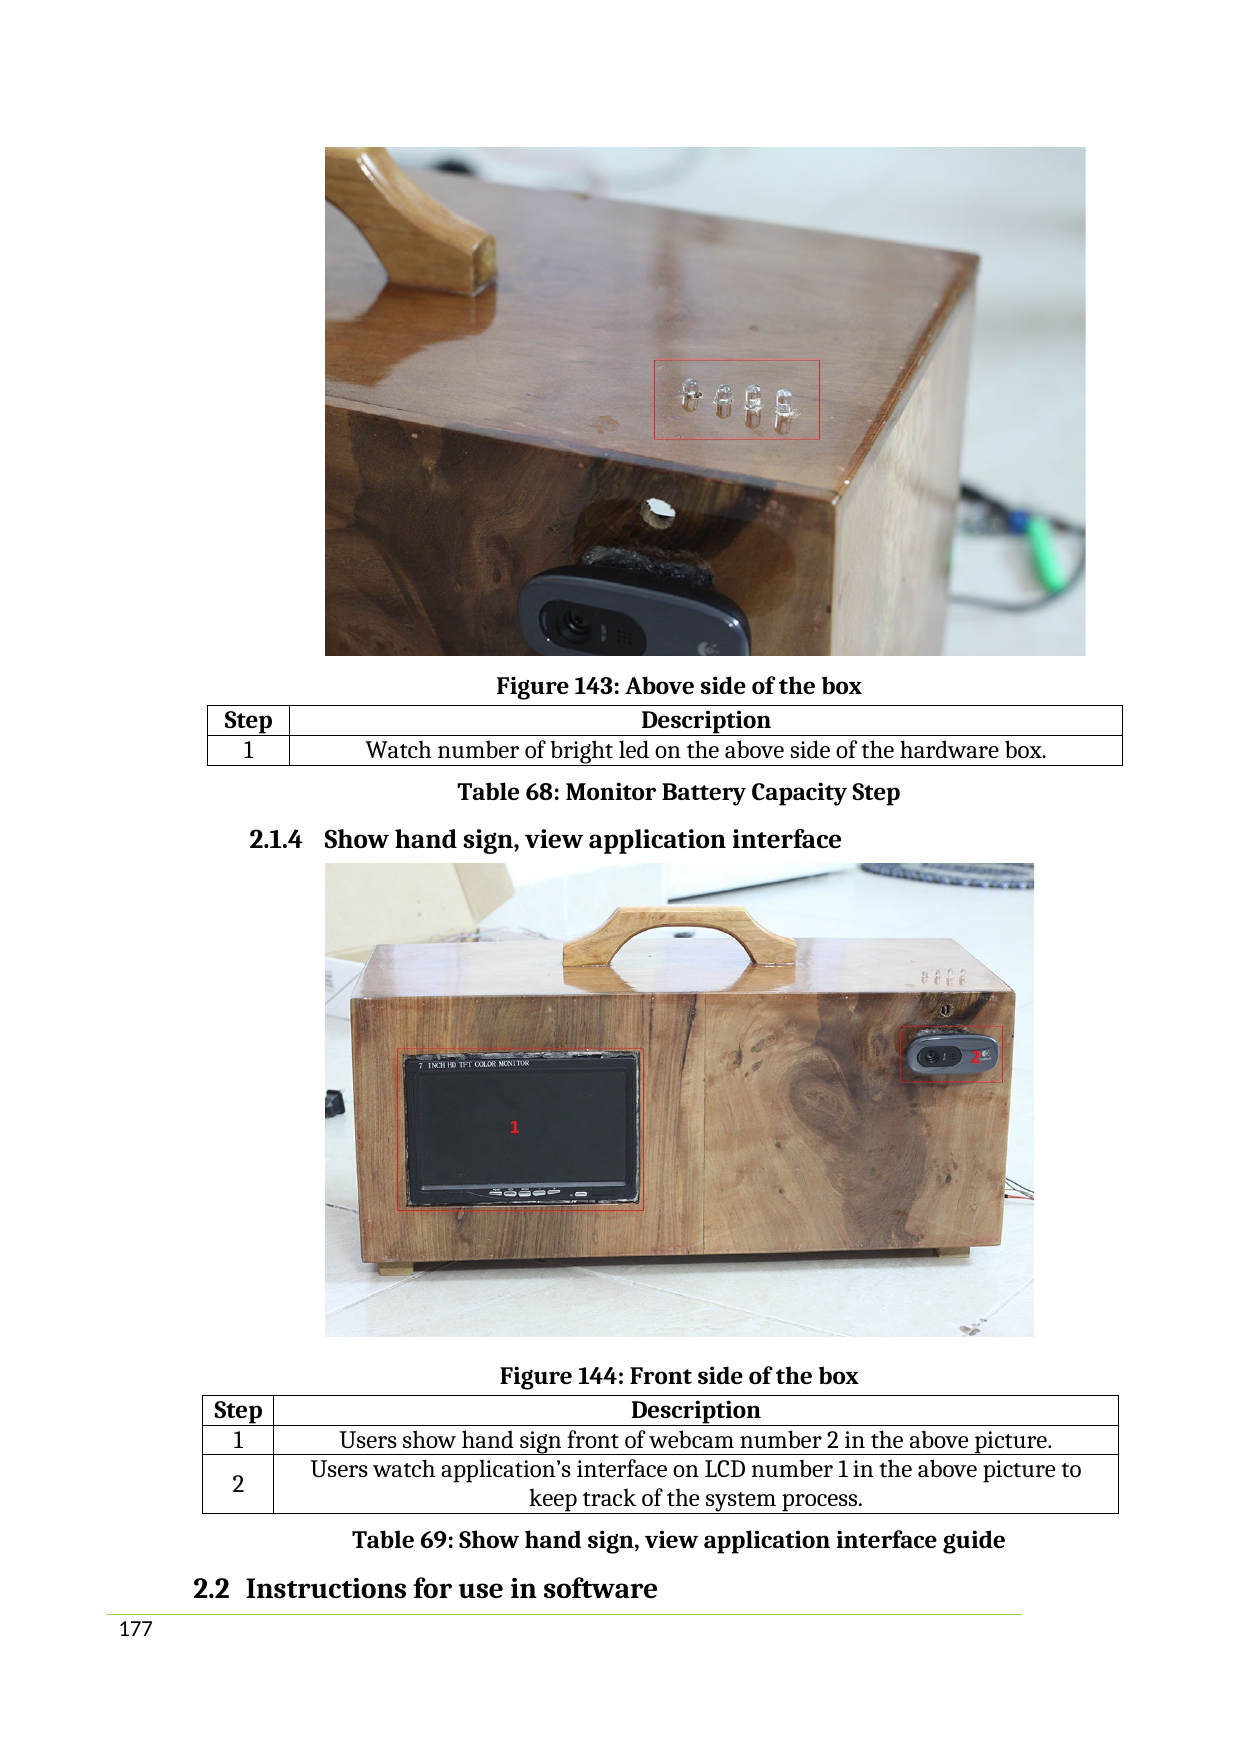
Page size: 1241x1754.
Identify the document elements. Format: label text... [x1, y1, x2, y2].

text Figure 143: Above side of the box [325, 672, 1033, 701]
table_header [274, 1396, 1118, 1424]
picture [325, 863, 1035, 1337]
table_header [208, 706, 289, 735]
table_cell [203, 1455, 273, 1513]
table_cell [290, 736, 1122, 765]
list Table 69: Show hand sign, view application interface guide [325, 1526, 1033, 1555]
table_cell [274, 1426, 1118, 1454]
list Table 68: Monitor Battery Capacity Step [325, 778, 1033, 807]
text Figure 144: Front side of the box [325, 1362, 1033, 1391]
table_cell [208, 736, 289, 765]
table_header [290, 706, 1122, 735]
picture [325, 147, 1086, 656]
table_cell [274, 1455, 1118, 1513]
subtitle Show hand sign, view application interface [249, 824, 1033, 855]
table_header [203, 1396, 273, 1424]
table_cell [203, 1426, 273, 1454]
subtitle Instructions for use in software [193, 1572, 1033, 1606]
